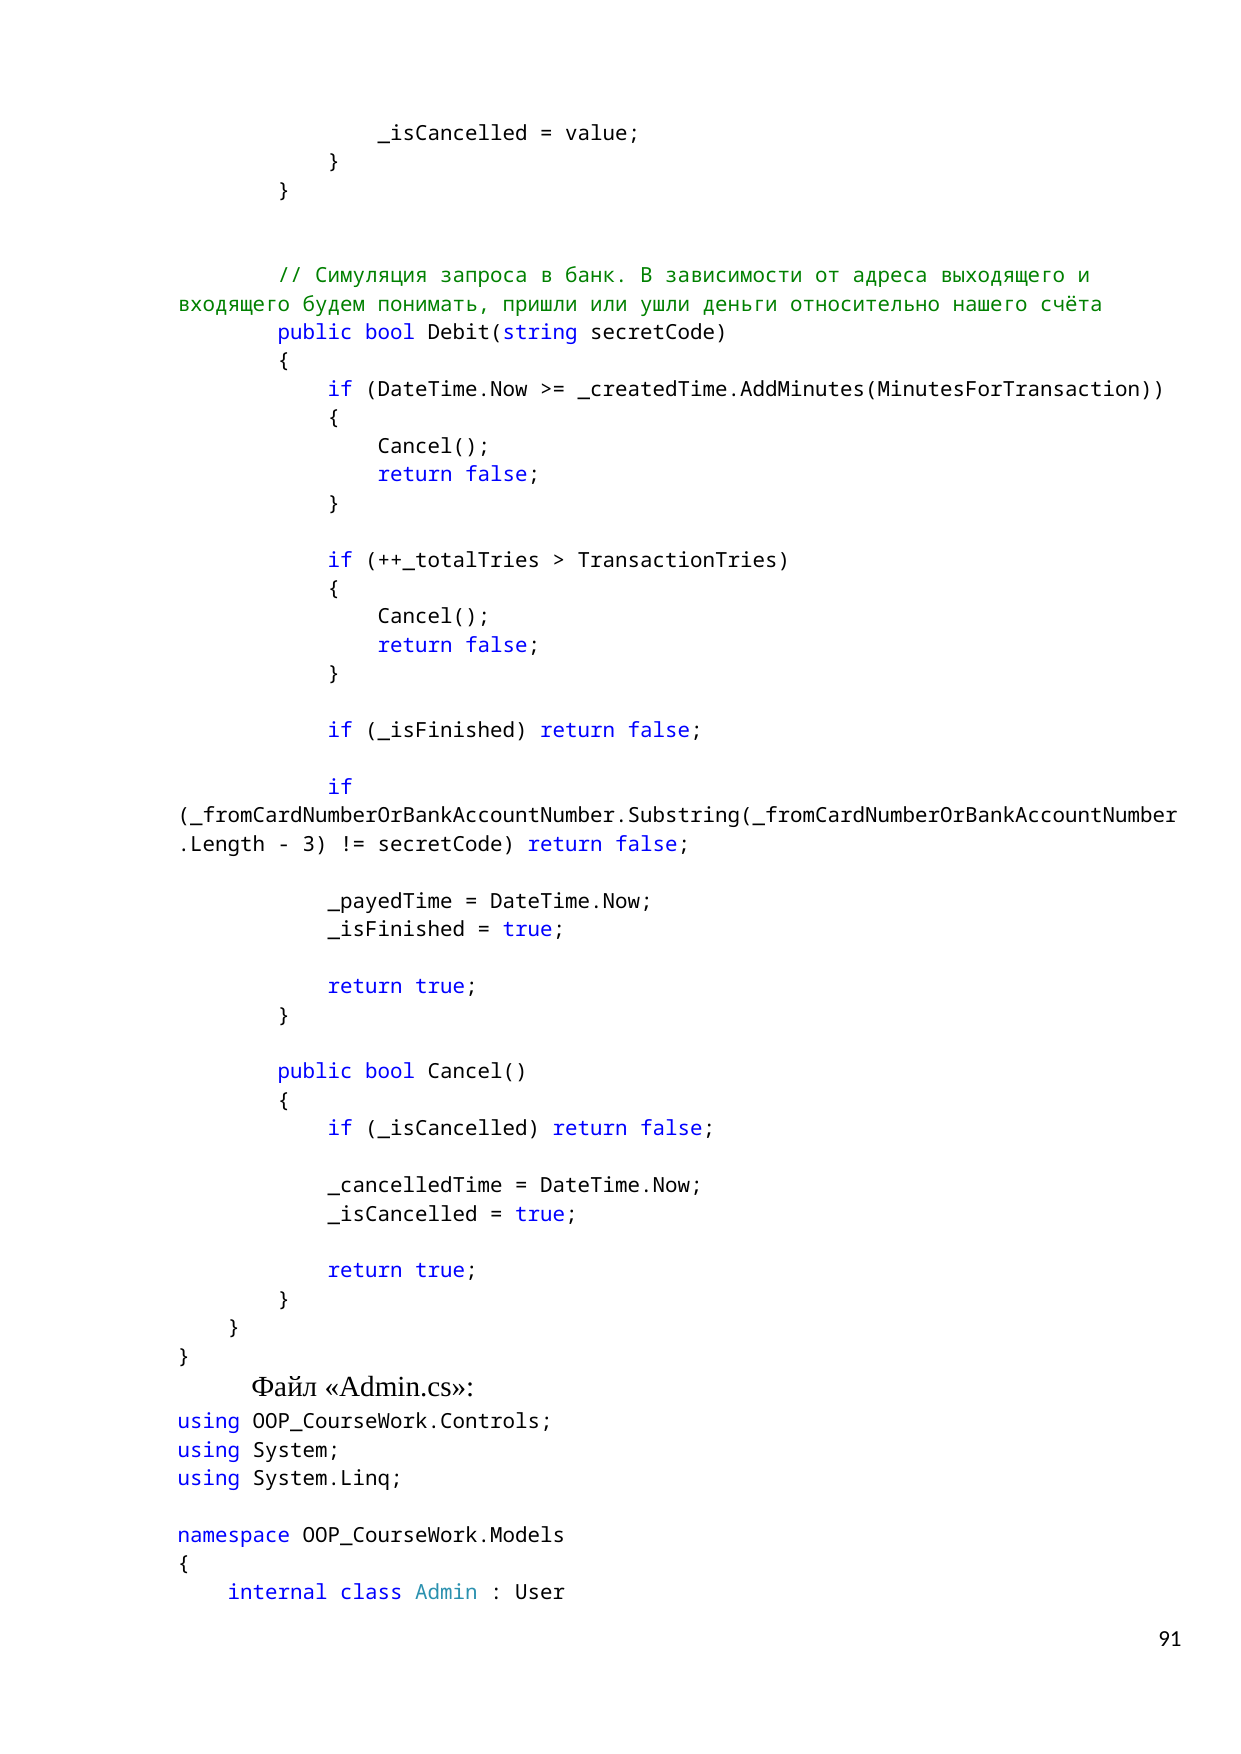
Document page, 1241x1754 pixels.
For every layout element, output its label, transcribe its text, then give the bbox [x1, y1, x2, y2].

text Cancel(); [177, 602, 1181, 630]
text { [177, 573, 1181, 602]
text if (_isCancelled) return false; [177, 1113, 1181, 1142]
text using System; [177, 1435, 1181, 1463]
text return true; [177, 1256, 1181, 1284]
text } [177, 488, 1181, 516]
text public bool Debit(string secretCode) [177, 317, 1181, 346]
text using System.Linq; [177, 1463, 1181, 1492]
text } [177, 1284, 1181, 1312]
text Cancel(); [177, 431, 1181, 459]
text if (++_totalTries > TransactionTries) [177, 545, 1181, 573]
text internal class Admin : User [177, 1577, 1181, 1605]
text { [177, 402, 1181, 431]
text } [177, 175, 1181, 203]
text return false; [177, 459, 1181, 488]
text if (_isFinished) return false; [177, 715, 1181, 744]
text { [177, 346, 1181, 374]
text using OOP_CourseWork.Controls; [177, 1406, 1181, 1435]
text } [177, 147, 1181, 175]
text Файл «Admin.cs»: [177, 1369, 1181, 1403]
text } [177, 1341, 1181, 1369]
text if (_fromCardNumberOrBankAccountNumber.Substring(_fromCardNumberOrBankAccountNumber.Length - 3) != secretCode) return false; [177, 772, 1181, 857]
text return false; [177, 630, 1181, 658]
text _isFinished = true; [177, 914, 1181, 943]
text } [177, 658, 1181, 687]
text public bool Cancel() [177, 1057, 1181, 1085]
text } [177, 1000, 1181, 1028]
text if (DateTime.Now >= _createdTime.AddMinutes(MinutesForTransaction)) [177, 374, 1181, 402]
text _cancelledTime = DateTime.Now; [177, 1170, 1181, 1199]
text return true; [177, 971, 1181, 1000]
text } [177, 1312, 1181, 1341]
text namespace OOP_CourseWork.Models [177, 1520, 1181, 1548]
text { [177, 1085, 1181, 1113]
text _isCancelled = value; [177, 118, 1181, 147]
text _payedTime = DateTime.Now; [177, 886, 1181, 914]
text _isCancelled = true; [177, 1199, 1181, 1227]
text { [177, 1548, 1181, 1577]
text // Симуляция запроса в банк. В зависимости от адреса выходящего и входящего будем понимать, пришли или ушли деньги относительно нашего счёта [177, 260, 1181, 317]
